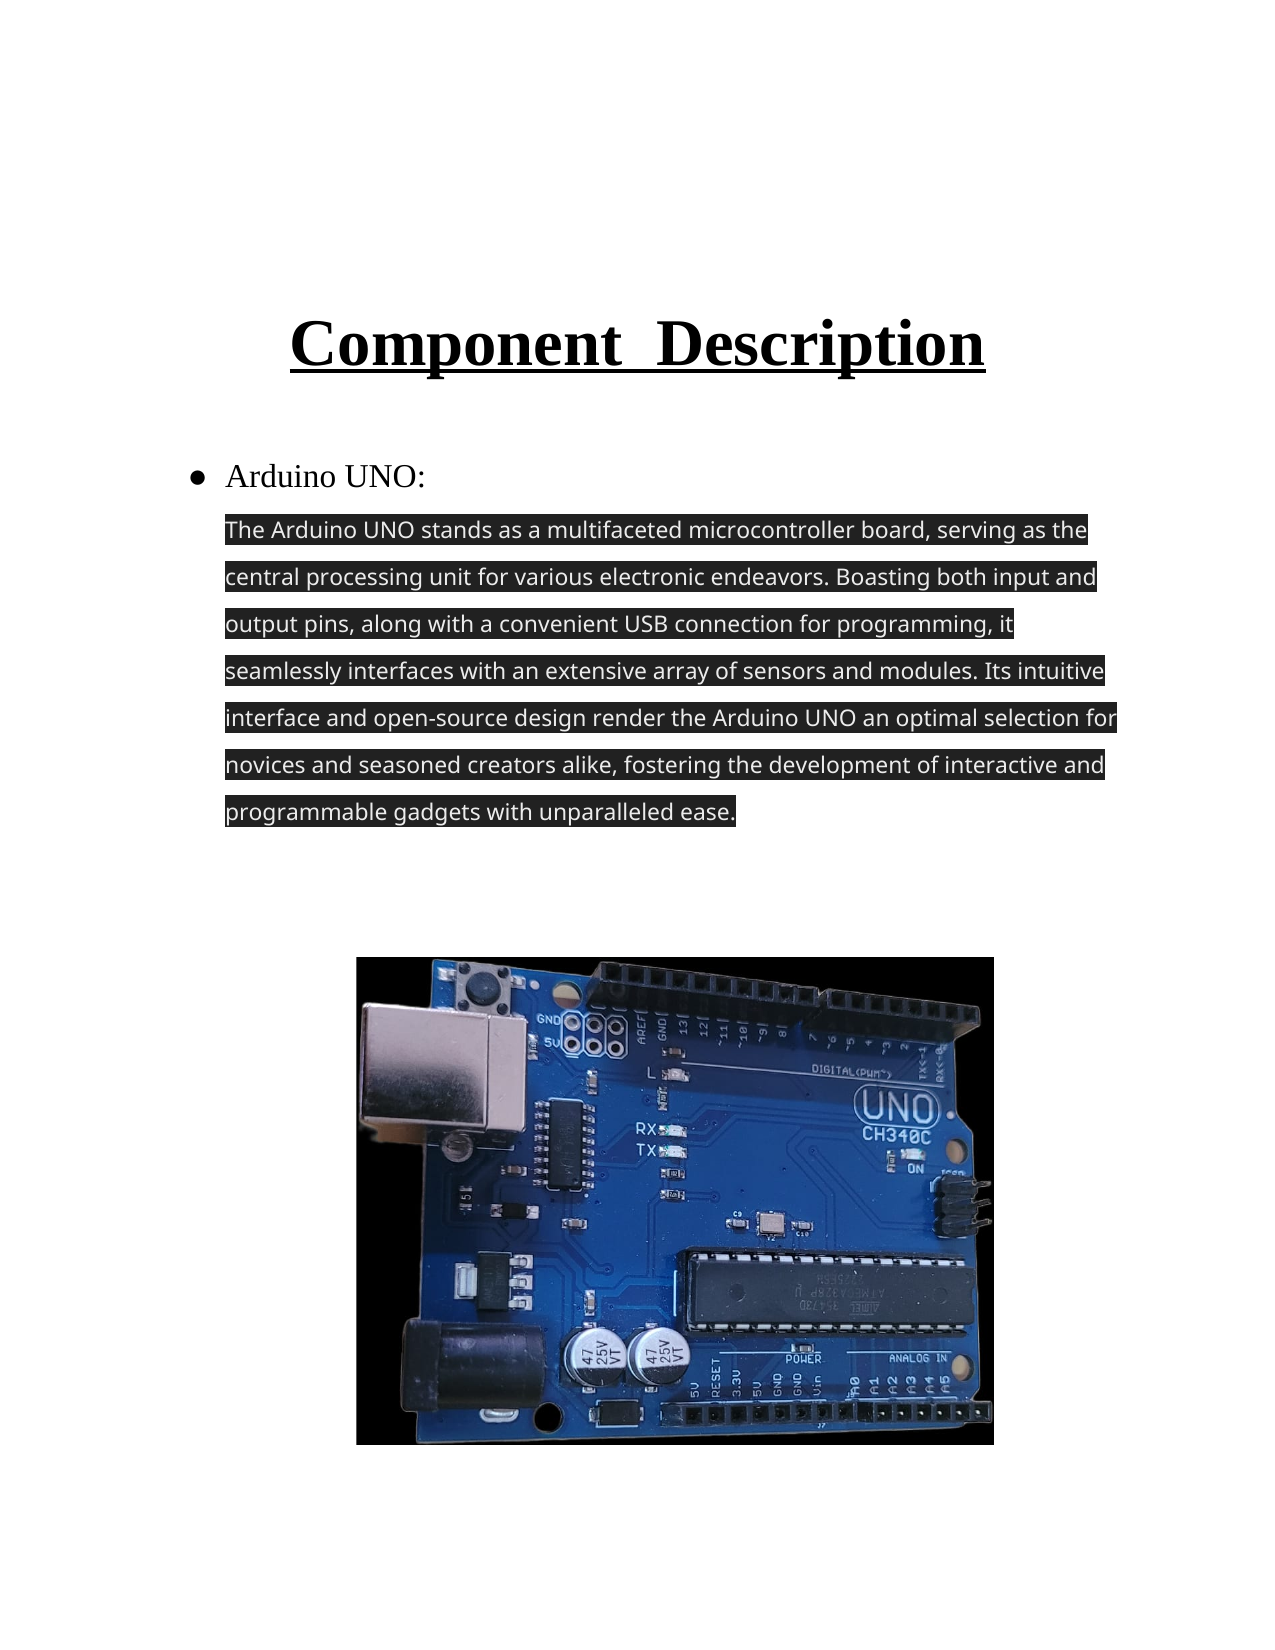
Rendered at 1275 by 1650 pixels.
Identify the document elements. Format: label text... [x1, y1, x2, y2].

picture [356, 957, 994, 1445]
list Arduino UNO: [187, 457, 1125, 495]
text Component Description [150, 303, 1125, 380]
text The Arduino UNO stands as a multifaceted microcontroller board, serving as the central processing unit for various electronic endeavors. Boasting both input and output pins, along with a convenient USB connection for programming, it seamlessly interfaces with an extensive array of sensors and modules. Its intuitive interface and open-source design render the Arduino UNO an optimal selection for novices and seasoned creators alike, fostering the development of interactive and programmable gadgets with unparalleled ease. [225, 514, 1125, 827]
